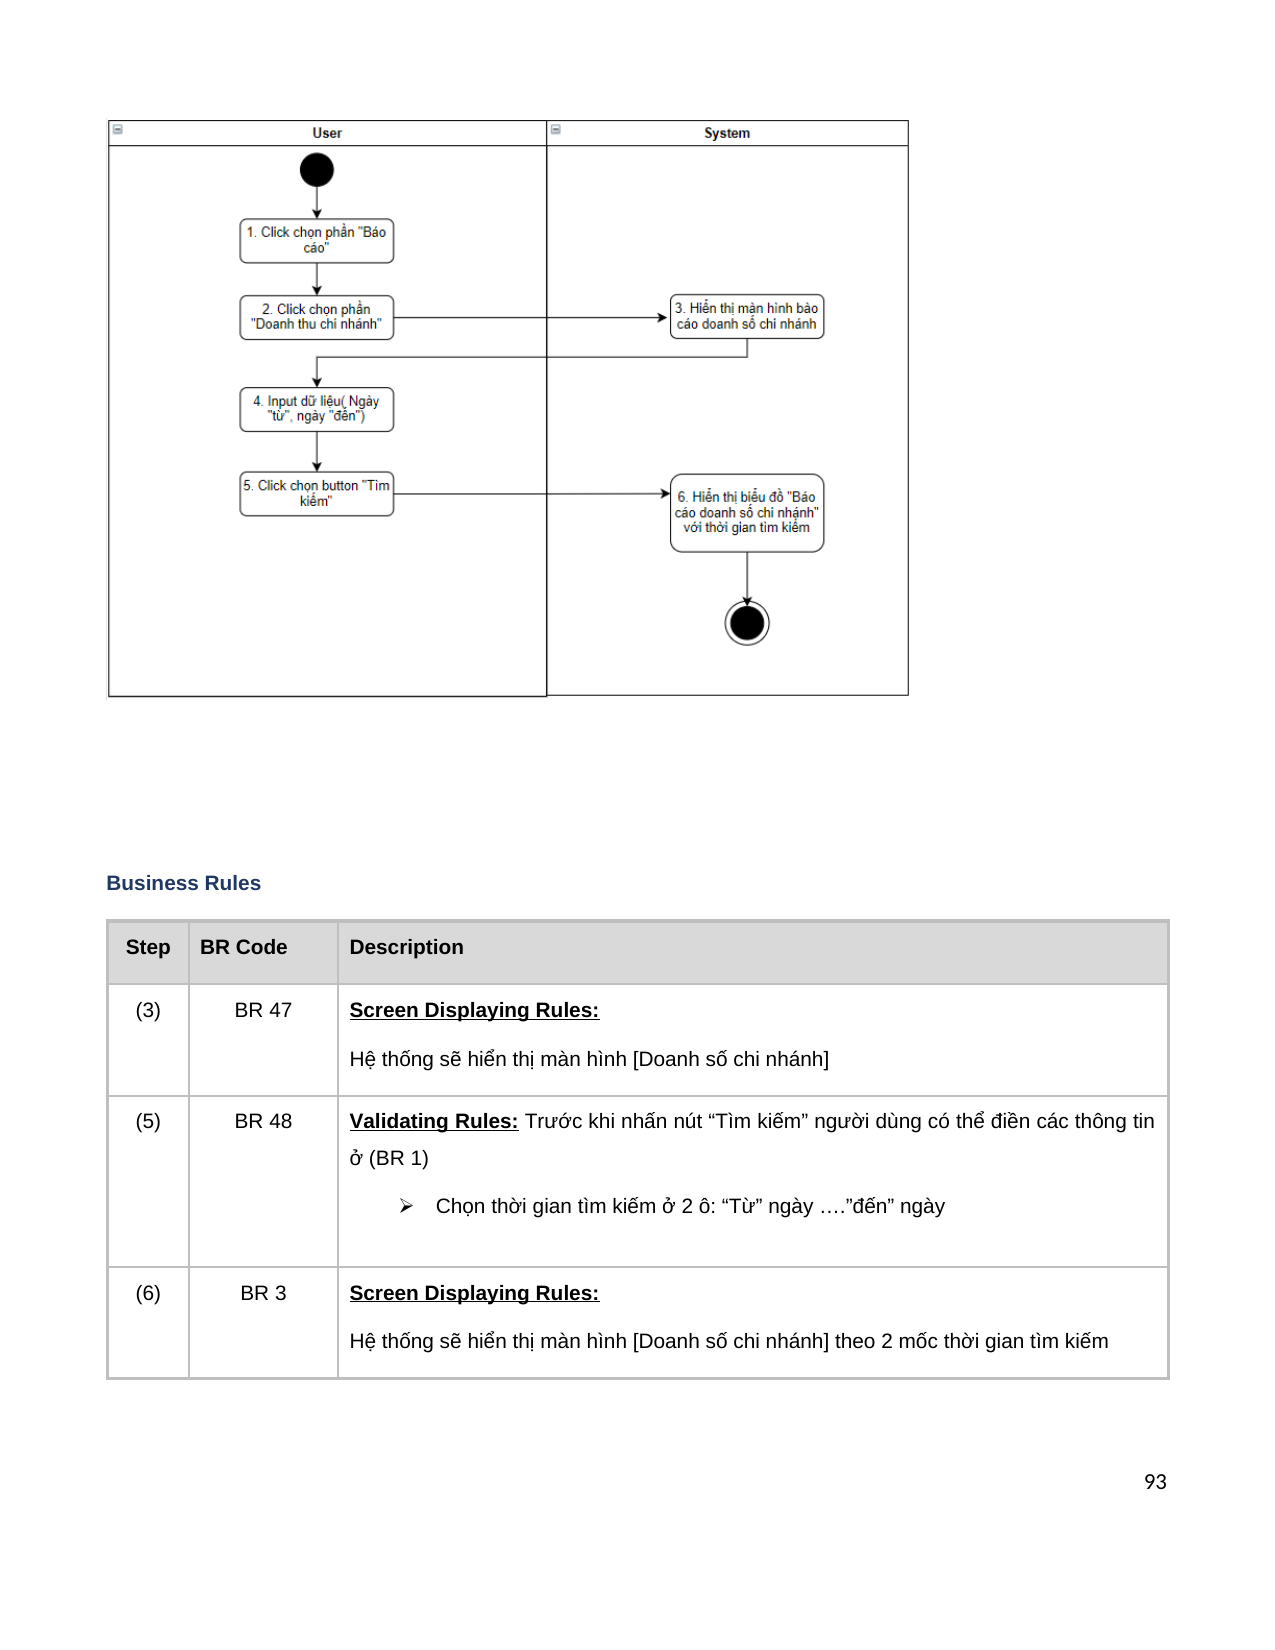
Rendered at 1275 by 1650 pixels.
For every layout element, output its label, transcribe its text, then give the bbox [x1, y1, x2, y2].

table_cell Screen Displaying Rules: Hệ thống sẽ hiển thị màn hình [Doanh số chi nhánh] theo 2 mốc thời gian tìm kiếm [339, 1268, 1167, 1377]
table_cell Validating Rules: Trước khi nhấn nút “Tìm kiếm” người dùng có thể điền các thông tin ở (BR 1) Chọn thời gian tìm kiếm ở 2 ô: “Từ” ngày ….”đến” ngày [339, 1097, 1167, 1266]
table_cell (3) [109, 985, 188, 1095]
table_header Description [339, 923, 1167, 983]
table_header BR Code [190, 923, 337, 983]
text Business Rules [106, 871, 1167, 895]
table_cell (5) [109, 1097, 188, 1266]
table_cell (6) [109, 1268, 188, 1377]
table_cell Screen Displaying Rules: Hệ thống sẽ hiển thị màn hình [Doanh số chi nhánh] [339, 985, 1167, 1095]
picture [106, 118, 913, 701]
table_header Step [109, 923, 188, 983]
